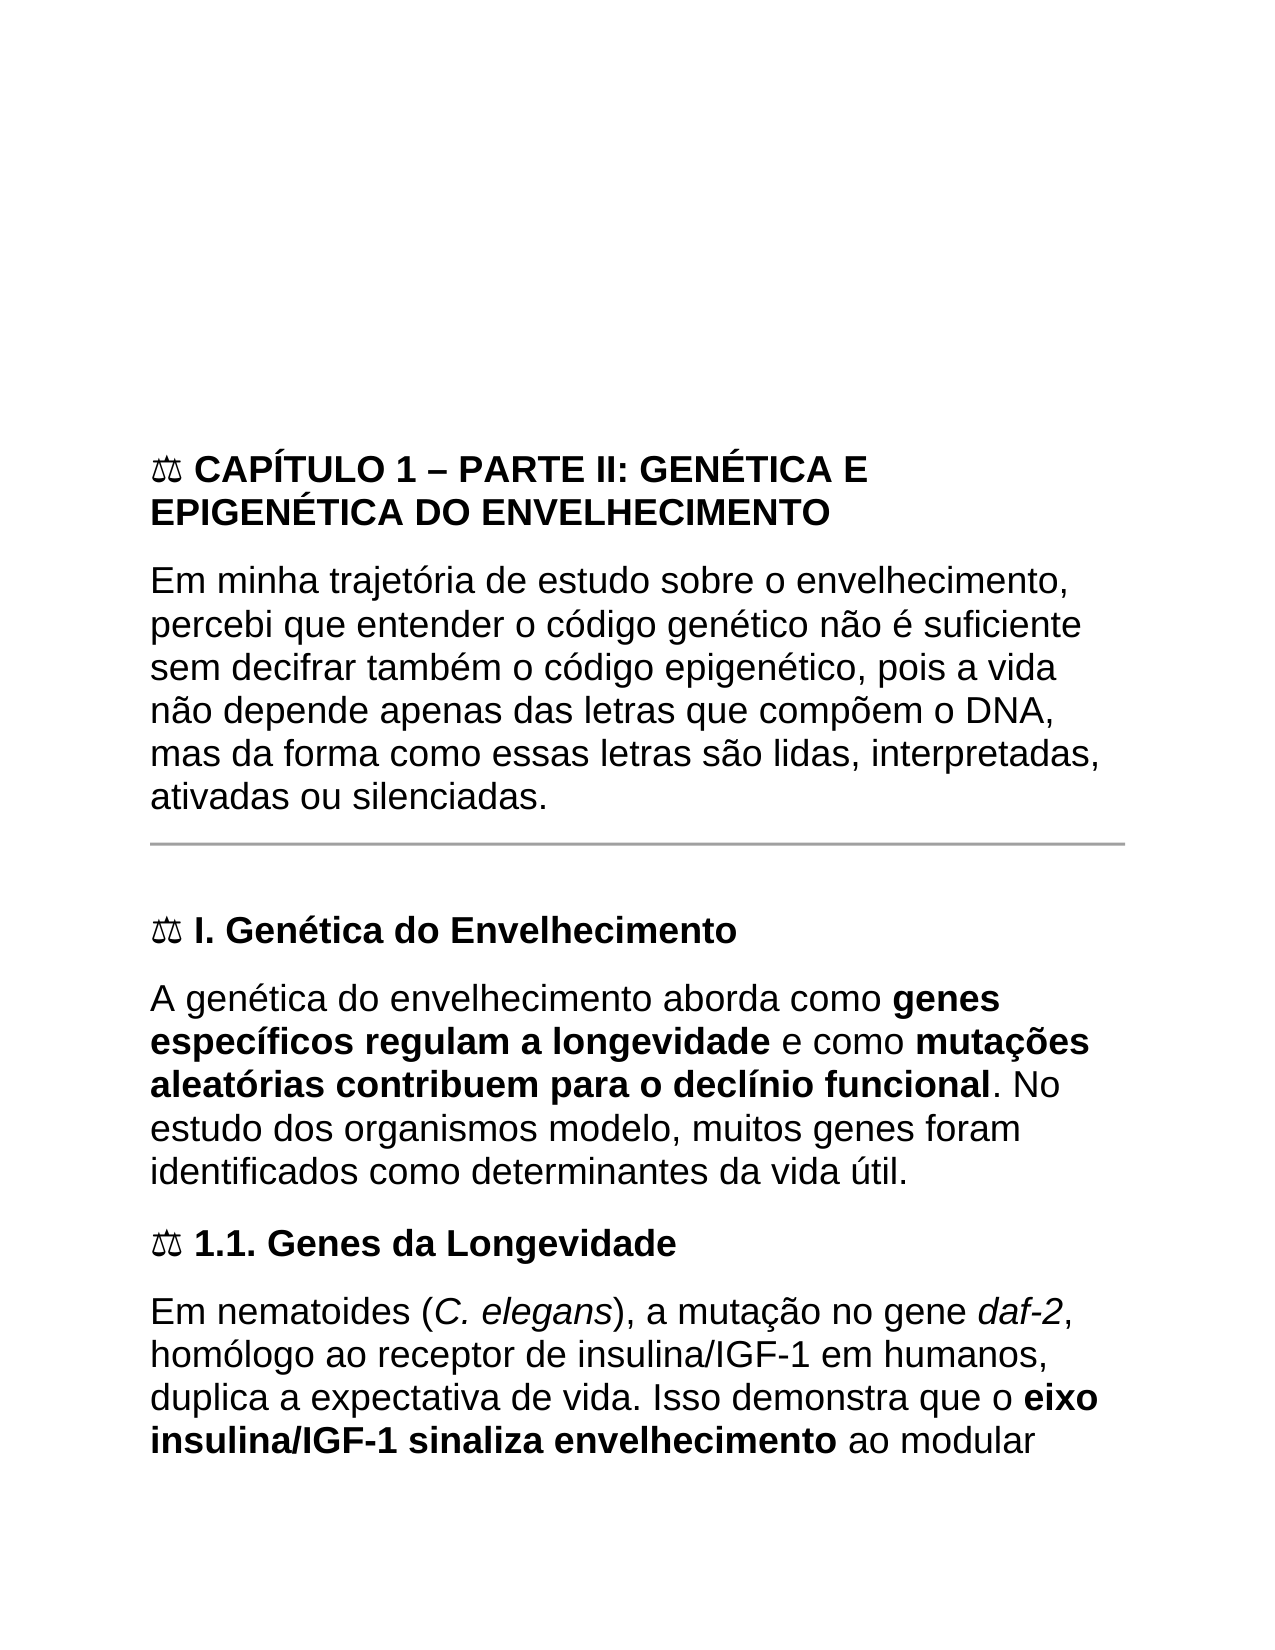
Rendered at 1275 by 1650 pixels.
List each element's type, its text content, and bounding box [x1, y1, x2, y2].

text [150, 1289, 1125, 1462]
text Em minha trajetória de estudo sobre o envelhecimento, percebi que entender o código genético não é suficiente sem decifrar também o código epigenético, pois a vida não depende apenas das letras que compõem o DNA, mas da forma como essas letras são lidas, interpretadas, ativadas ou silenciadas. [150, 559, 1125, 817]
subtitle ⚖️ I. Genética do Envelhecimento [150, 908, 1125, 951]
subtitle ⚖️ CAPÍTULO 1 – PARTE II: GENÉTICA E EPIGENÉTICA DO ENVELHECIMENTO [150, 447, 1125, 534]
text A genética do envelhecimento aborda como genes específicos regulam a longevidade e como mutações aleatórias contribuem para o declínio funcional. No estudo dos organismos modelo, muitos genes foram identificados como determinantes da vida útil. [150, 976, 1125, 1192]
subtitle ⚖️ 1.1. Genes da Longevidade [150, 1221, 1125, 1264]
